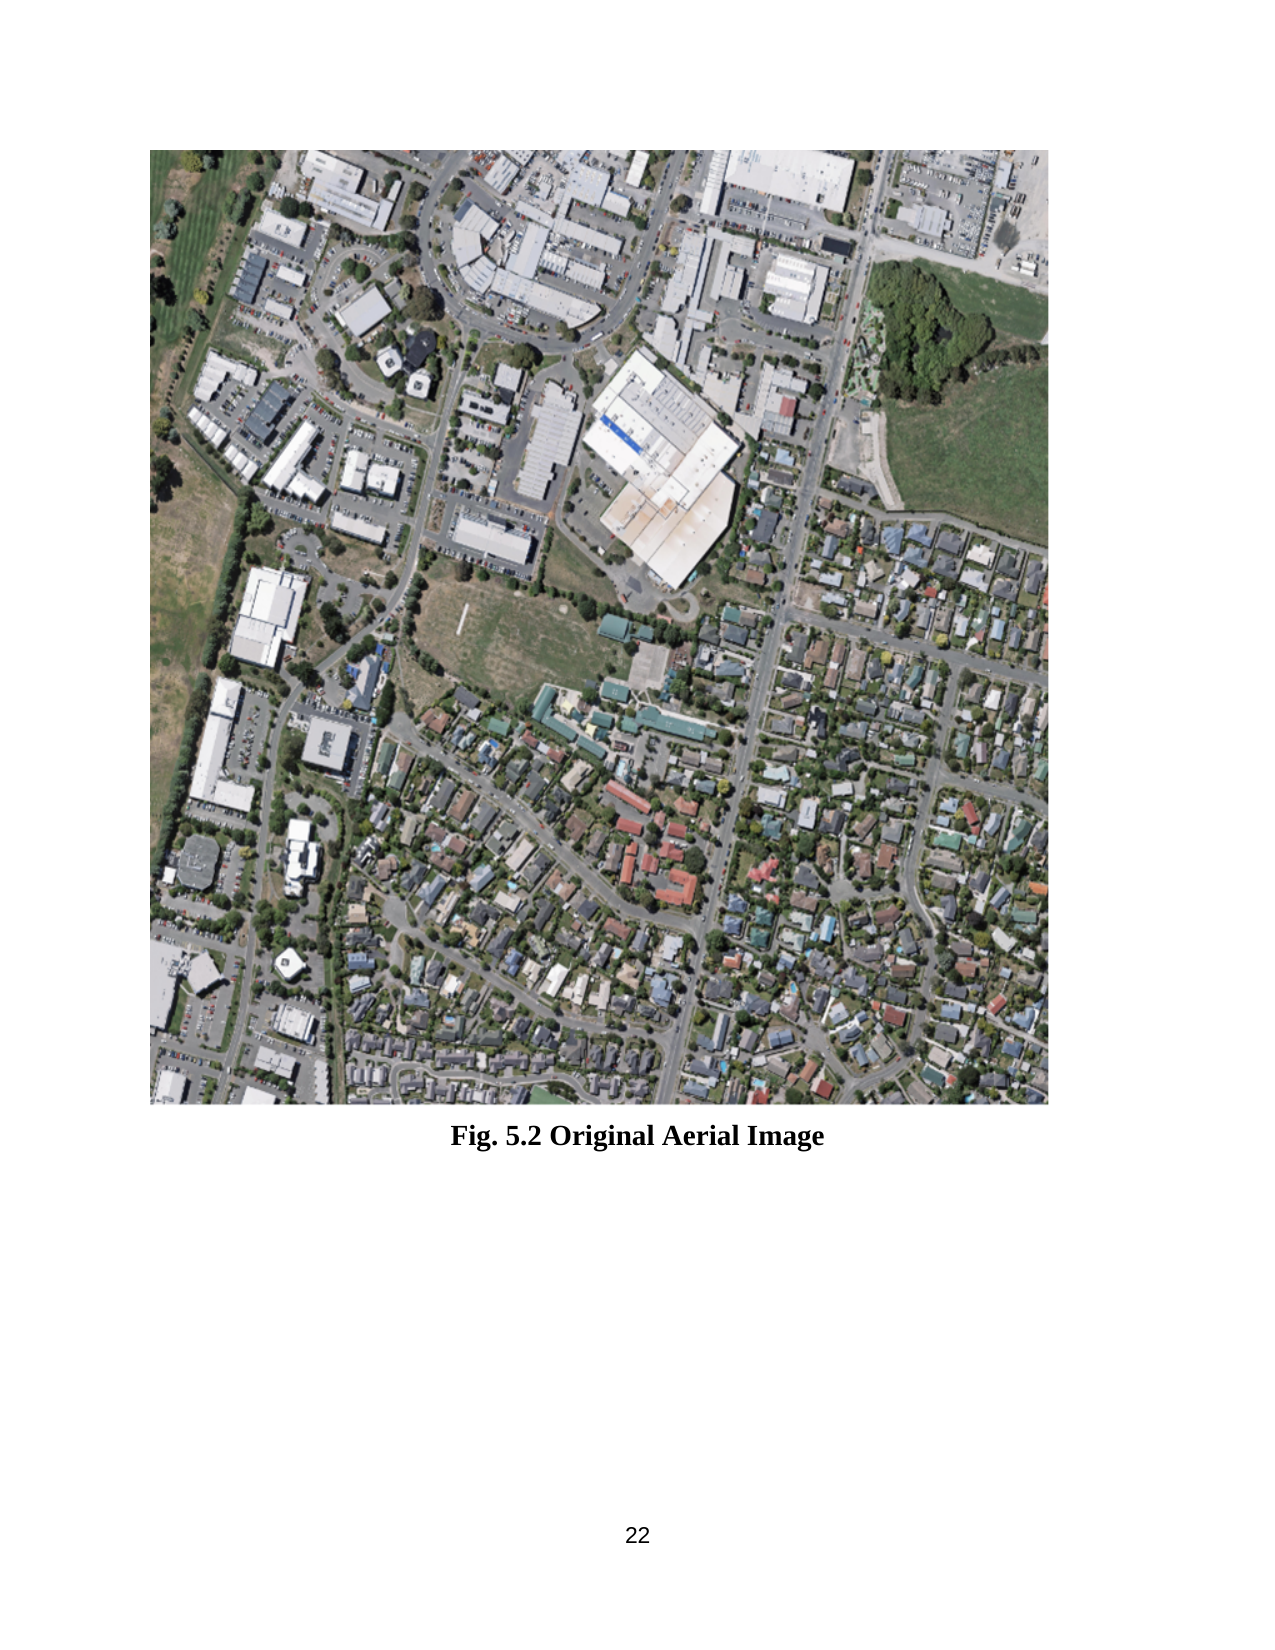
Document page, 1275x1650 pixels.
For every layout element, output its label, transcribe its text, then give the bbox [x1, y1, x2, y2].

picture [150, 150, 1049, 1106]
text Fig. 5.2 Original Aerial Image [150, 1118, 1125, 1152]
